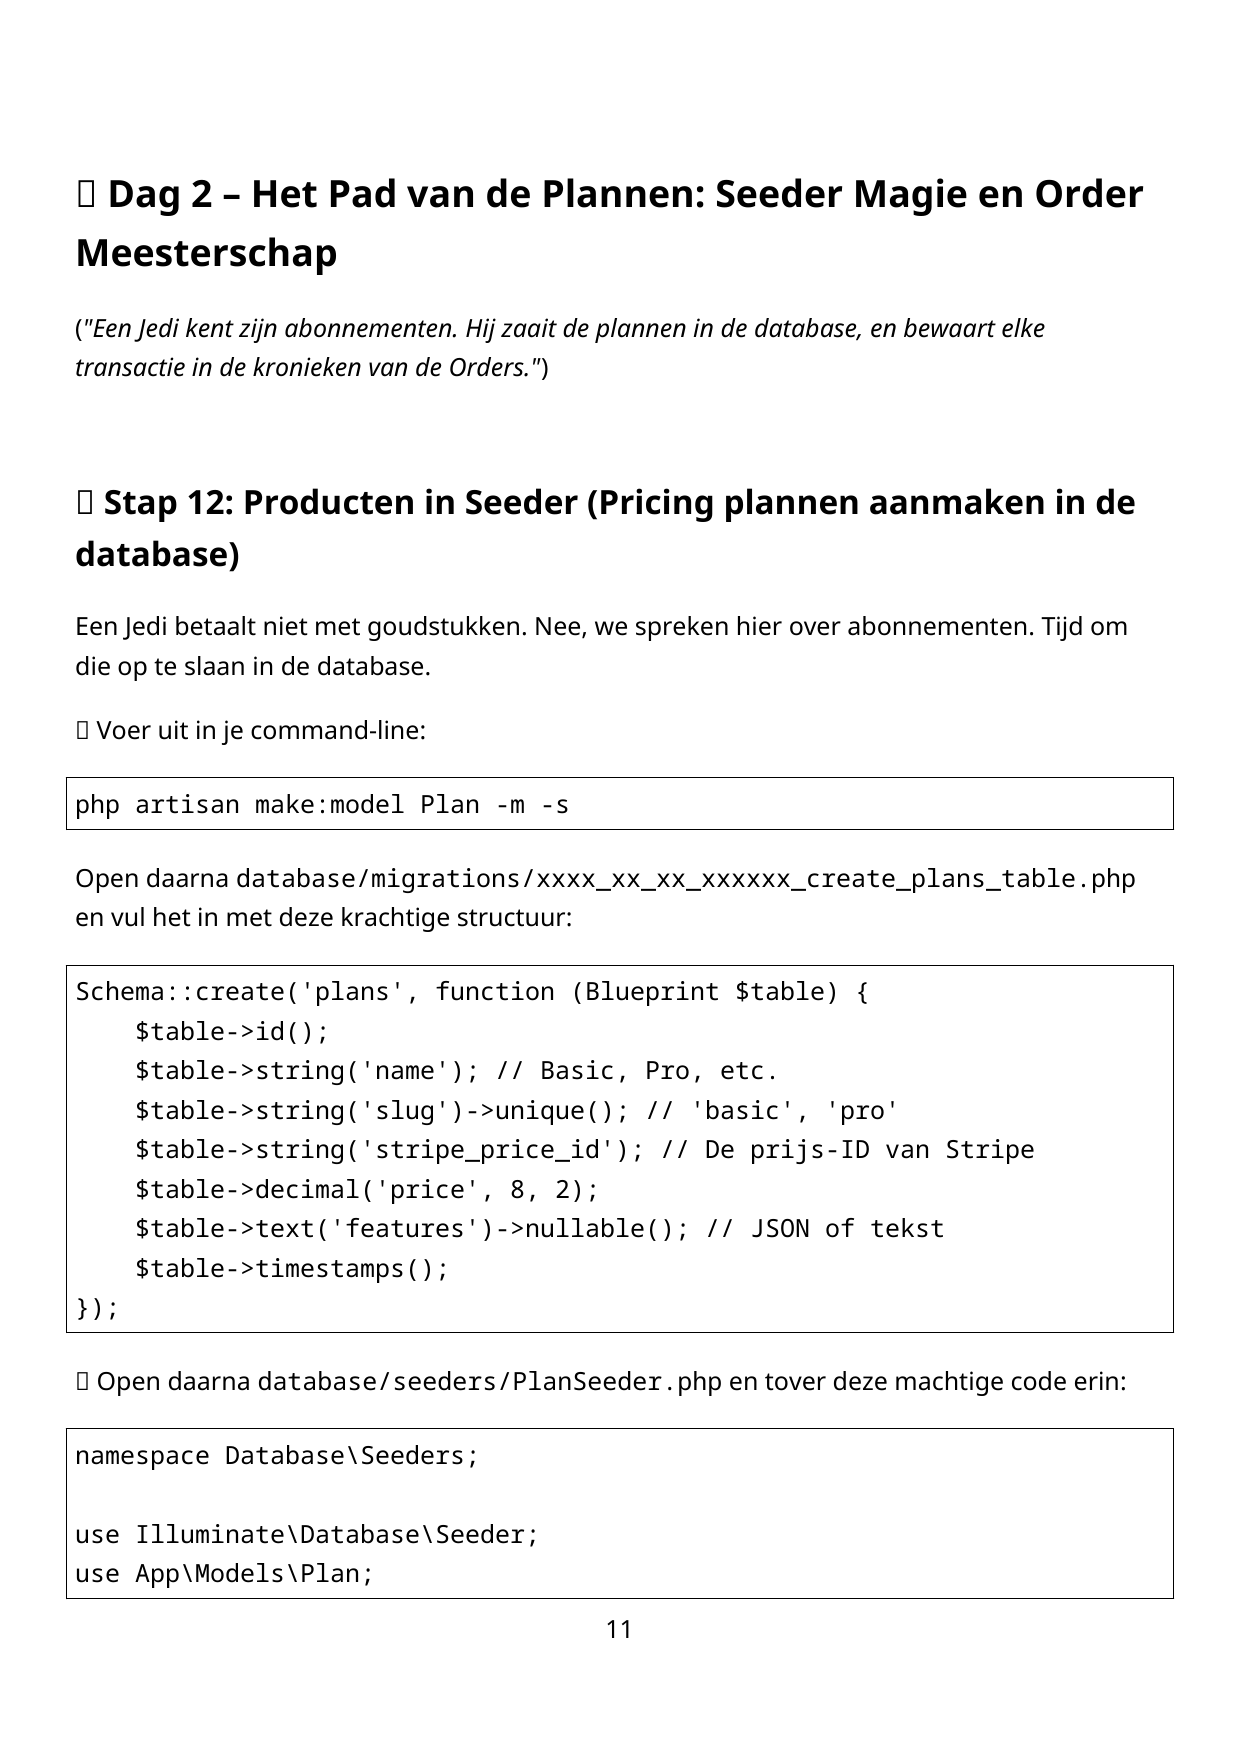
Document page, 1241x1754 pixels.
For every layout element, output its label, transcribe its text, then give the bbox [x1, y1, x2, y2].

text Open daarna database/migrations/xxxx_xx_xx_xxxxxx_create_plans_table.php en vul het in met deze krachtige structuur: [75, 861, 1165, 934]
text Een Jedi betaalt niet met goudstukken. Nee, we spreken hier over abonnementen. Tijd om die op te slaan in de database. [75, 609, 1165, 682]
text 📌 Open daarna database/seeders/PlanSeeder.php en tover deze machtige code erin: [75, 1363, 1165, 1398]
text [67, 1429, 1173, 1598]
text 🔮 Dag 2 – Het Pad van de Plannen: Seeder Magie en Order Meesterschap [75, 167, 1165, 277]
text ✅ Stap 12: Producten in Seeder (Pricing plannen aanmaken in de database) [75, 479, 1165, 577]
text ("Een Jedi kent zijn abonnementen. Hij zaait de plannen in de database, en bewaart elke transactie in de kronieken van de Orders.") [75, 310, 1165, 384]
text Schema::create('plans', function (Blueprint $table) { $table->id(); $table->string('name'); // Basic, Pro, etc. $table->string('slug')->unique(); // 'basic', 'pro' $table->string('stripe_price_id'); // De prijs-ID van Stripe $table->decimal('price', 8, 2); $table->text('features')->nullable(); // JSON of tekst $table->timestamps(); }); [67, 966, 1173, 1332]
text 📌 Voer uit in je command-line: [75, 713, 1165, 747]
text php artisan make:model Plan -m -s [67, 778, 1173, 829]
